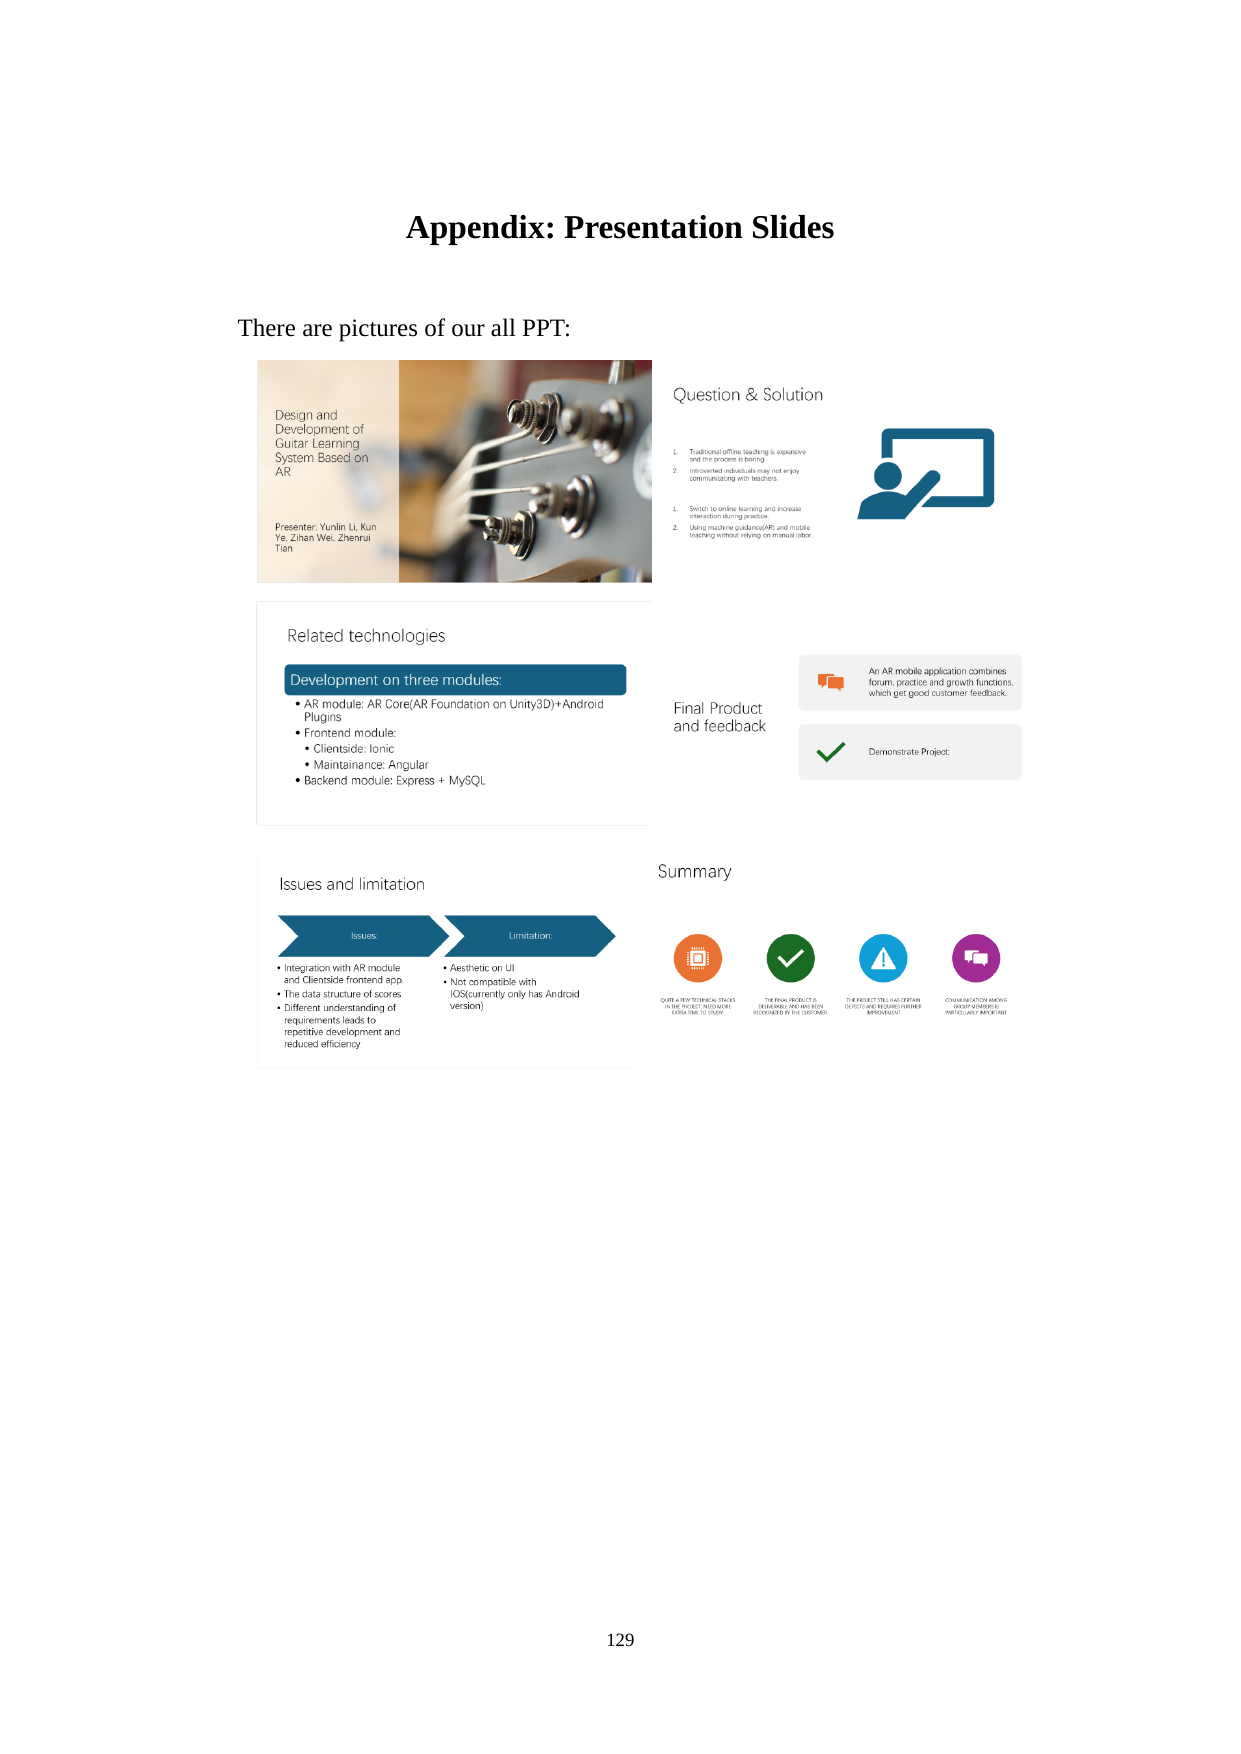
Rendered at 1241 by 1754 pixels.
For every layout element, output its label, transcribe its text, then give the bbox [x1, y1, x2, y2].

picture [257, 842, 1039, 1069]
subtitle Appendix: Presentation Slides [187, 194, 1053, 259]
picture [255, 601, 1041, 826]
text There are pictures of our all PPT: [187, 311, 1053, 344]
picture [257, 360, 1040, 583]
